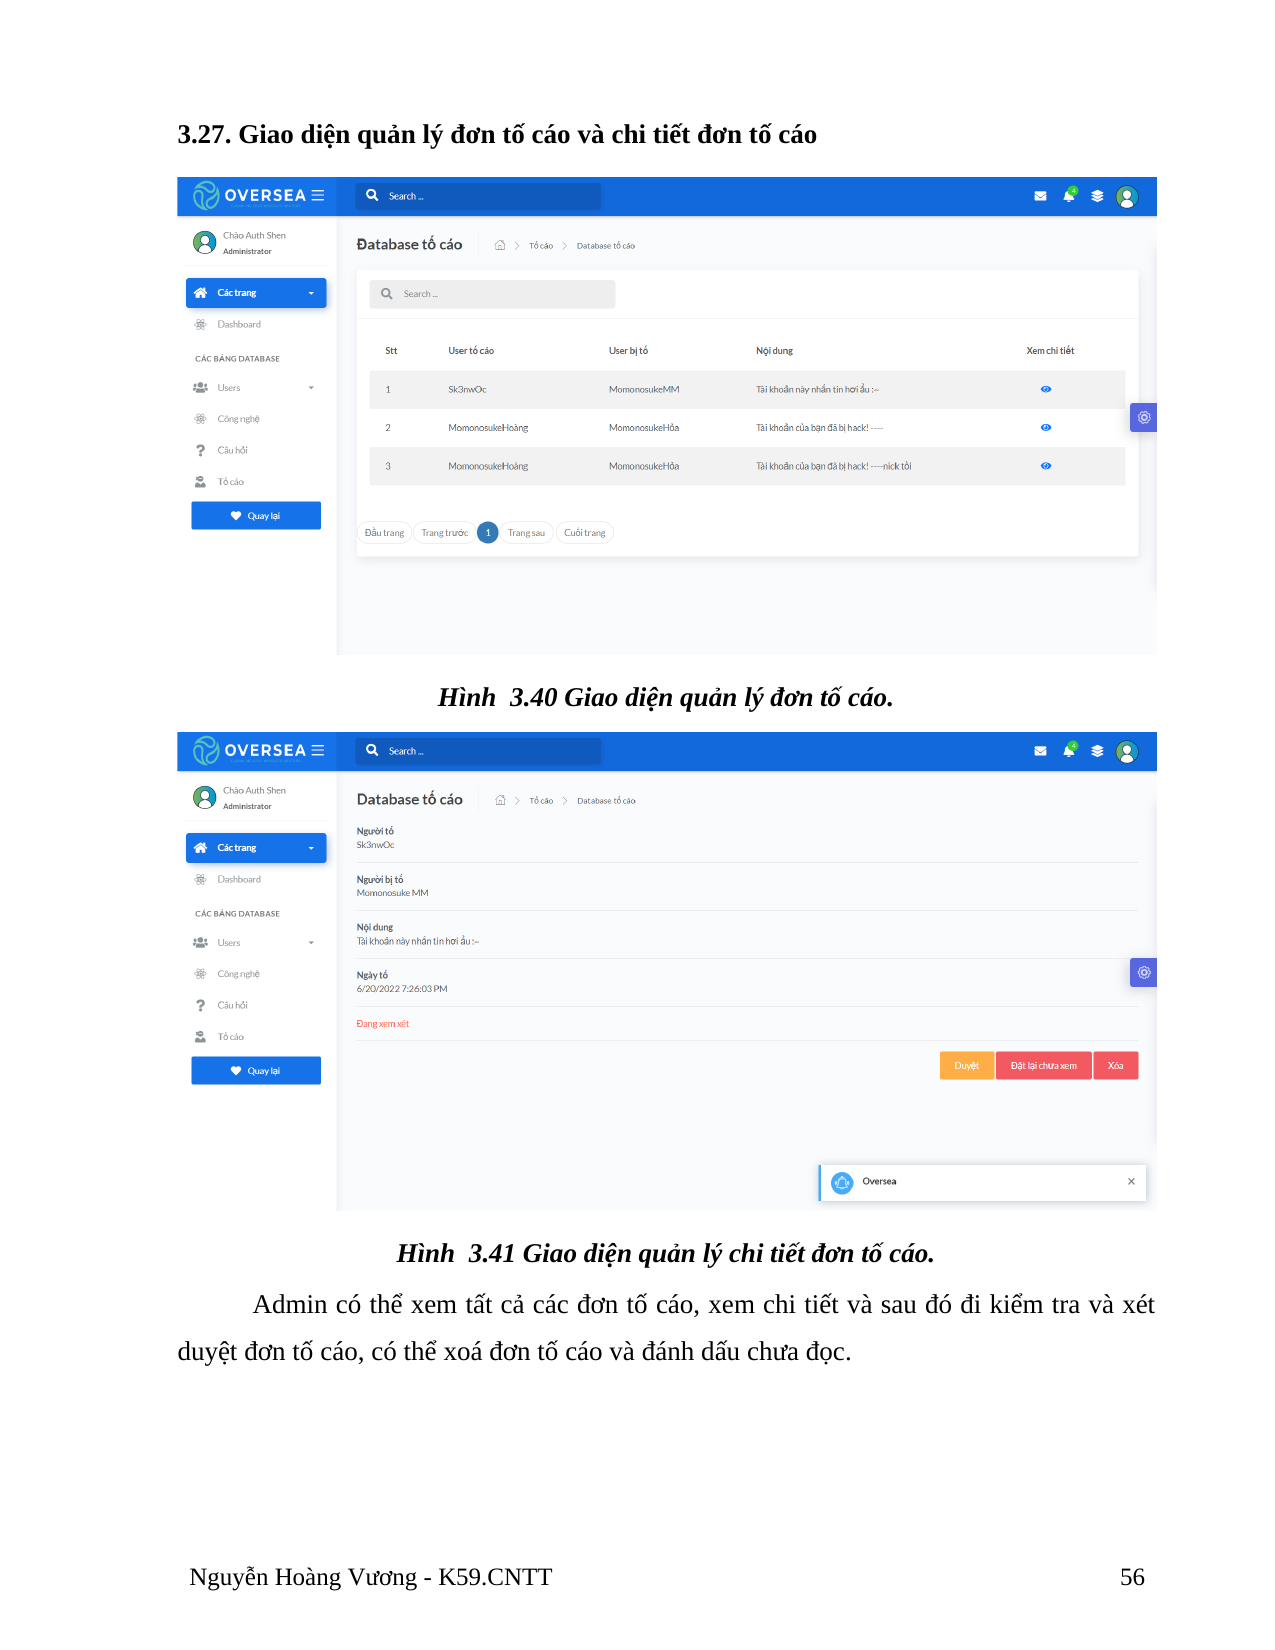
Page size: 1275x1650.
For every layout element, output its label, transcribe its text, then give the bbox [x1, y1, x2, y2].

picture [177, 177, 1157, 655]
text Admin có thể xem tất cả các đơn tố cáo, xem chi tiết và sau đó đi kiểm tra và xét duyệt đơn tố cáo, có thể xoá đơn tố cáo và đánh dấu chưa đọc. [177, 1288, 1157, 1366]
picture [177, 732, 1157, 1211]
subtitle Giao diện quản lý đơn tố cáo và chi tiết đơn tố cáo [177, 118, 1157, 149]
